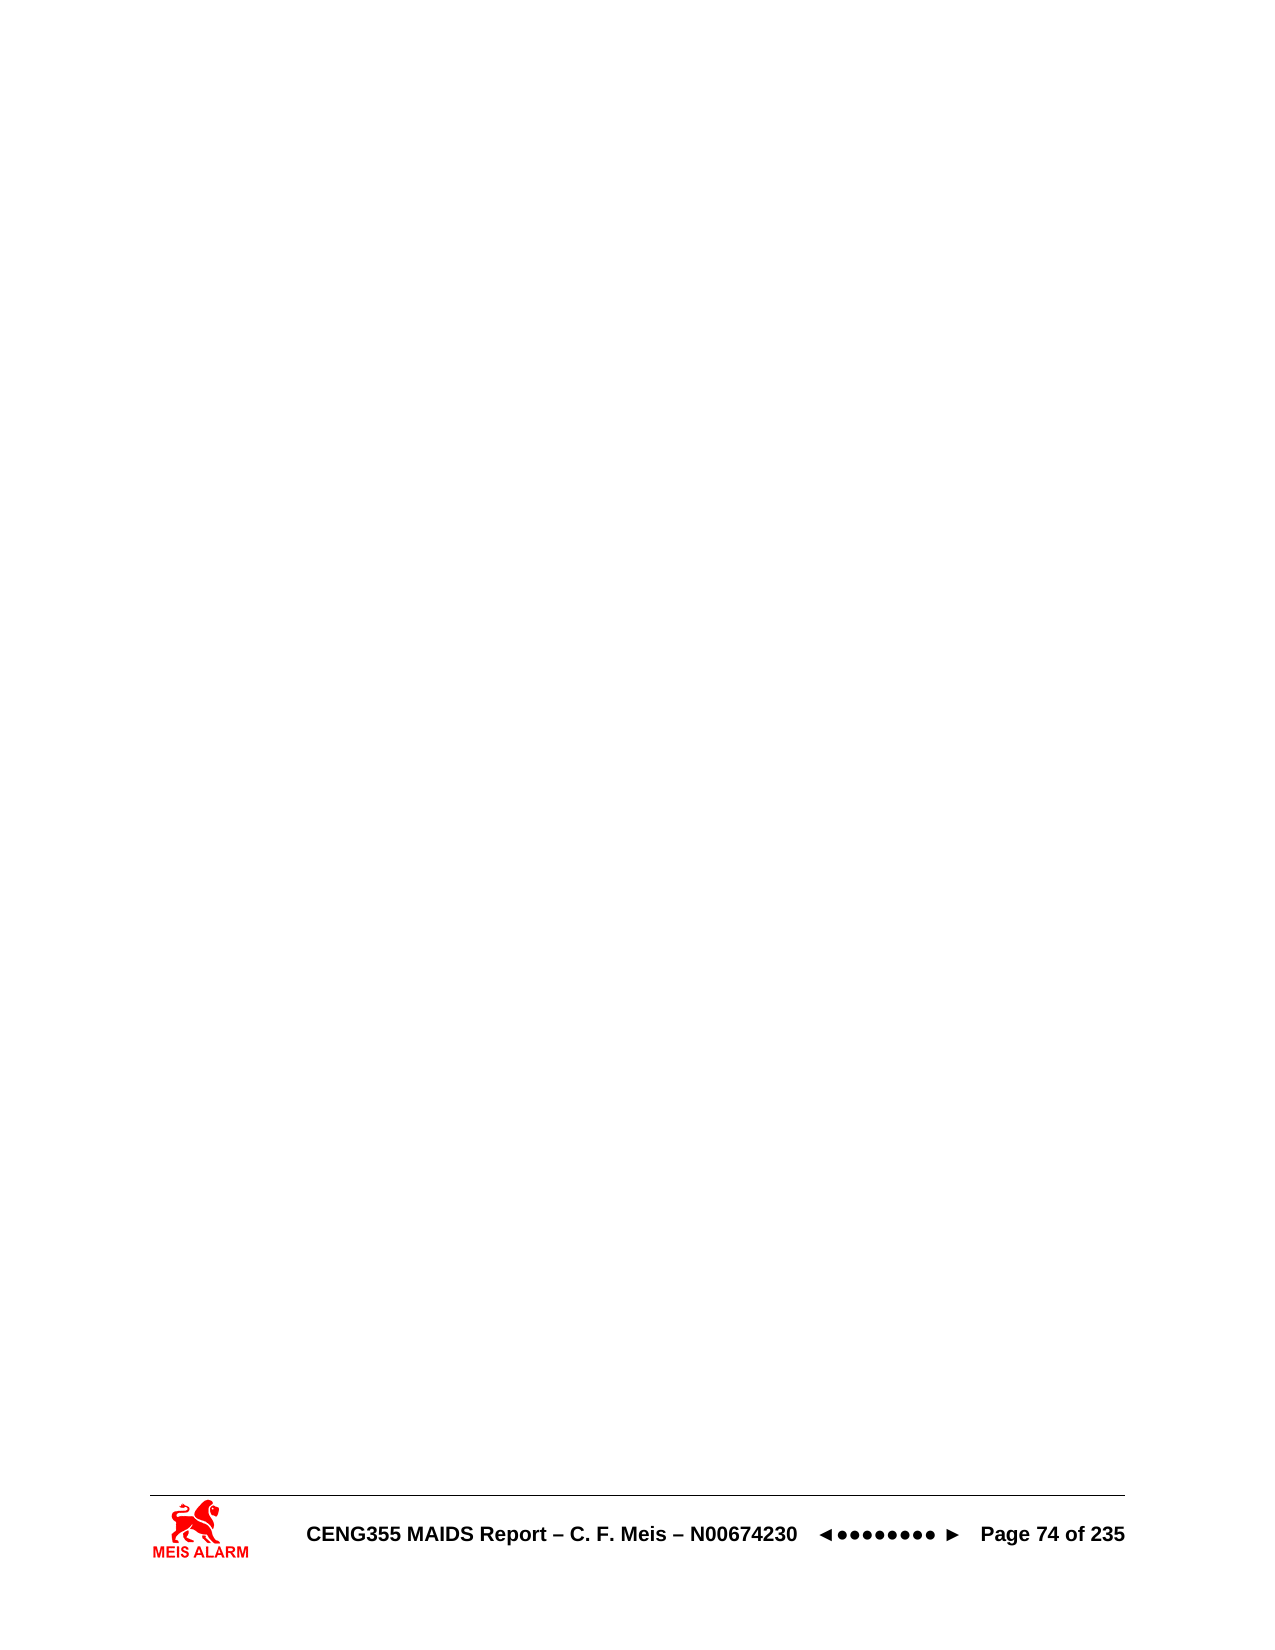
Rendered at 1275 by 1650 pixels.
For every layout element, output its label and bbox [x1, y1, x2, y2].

picture [150, 1498, 253, 1561]
